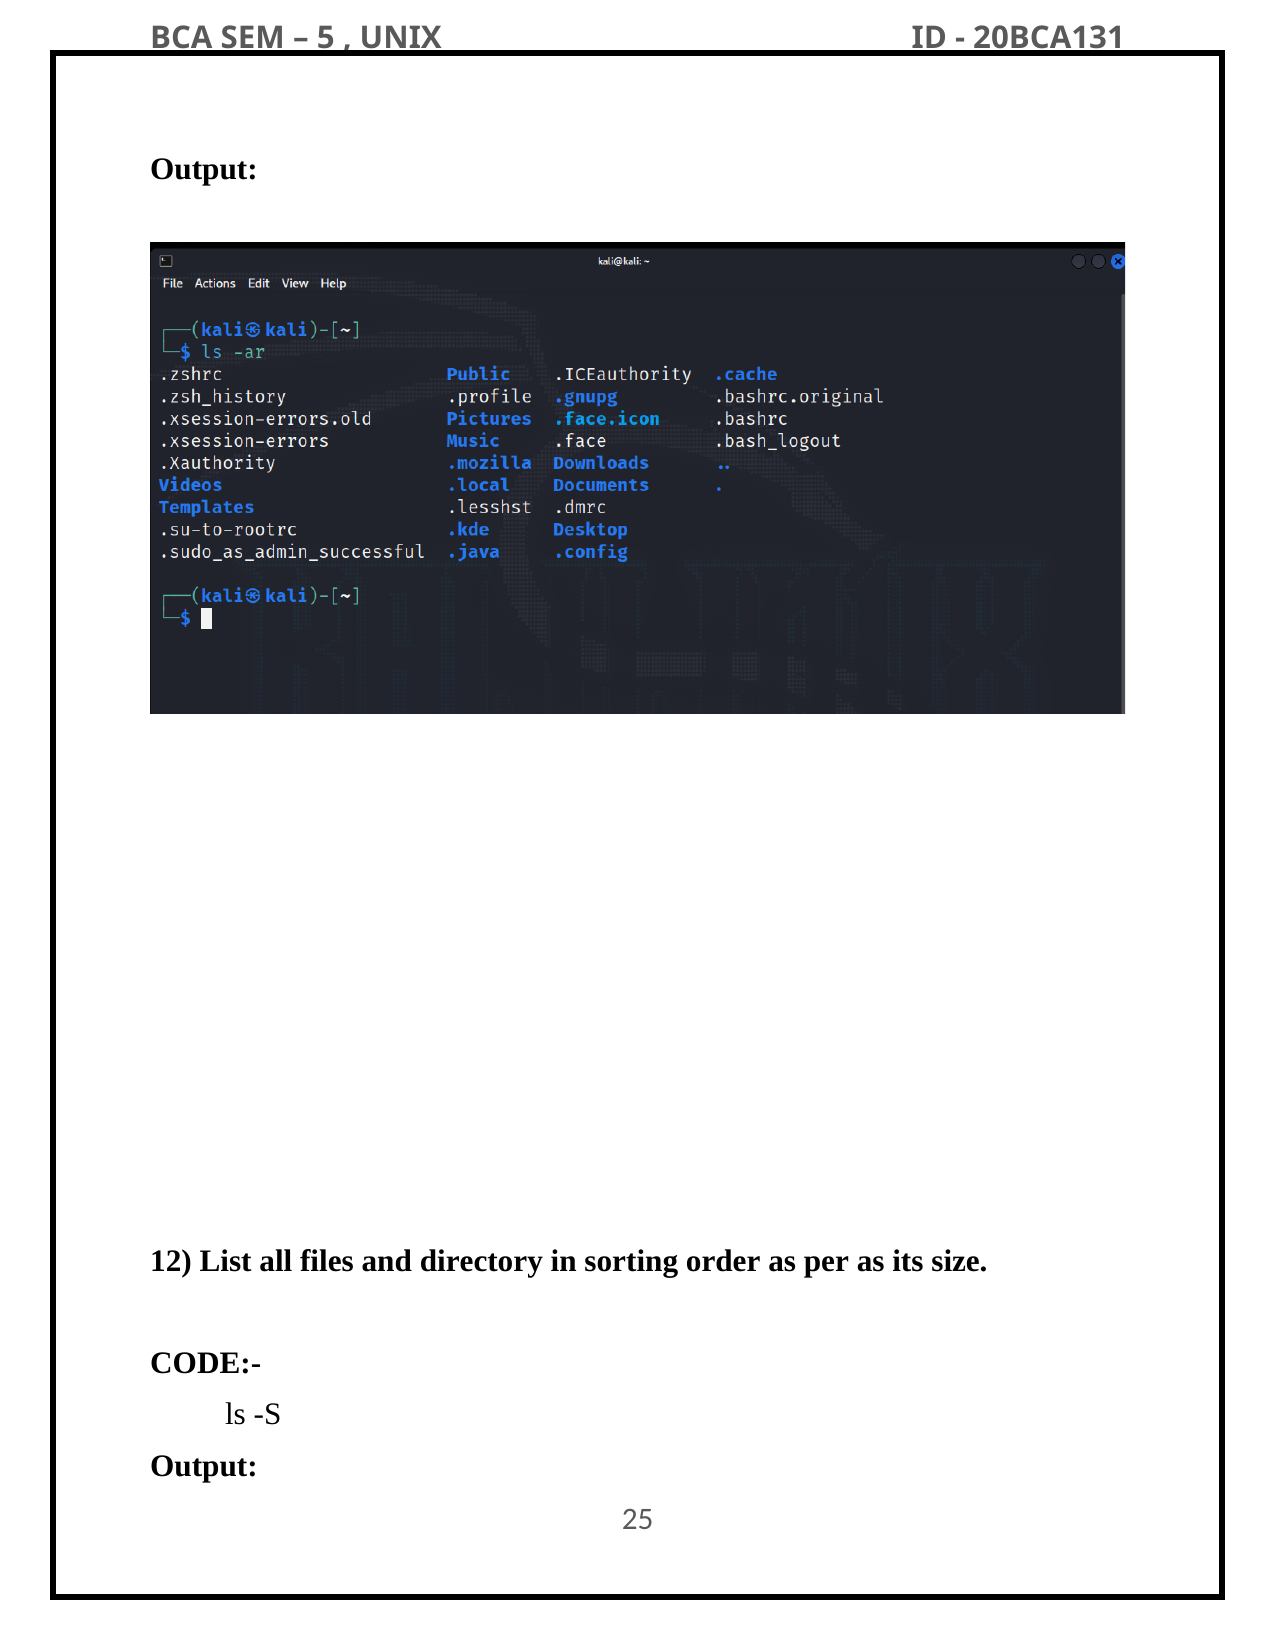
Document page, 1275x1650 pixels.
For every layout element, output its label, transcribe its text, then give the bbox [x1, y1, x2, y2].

text Output: [150, 1447, 1125, 1483]
text Output: [150, 150, 1125, 186]
text CODE:- [150, 1344, 1125, 1380]
picture [150, 242, 1125, 714]
text ls -S [150, 1396, 1125, 1432]
text 12) List all files and directory in sorting order as per as its size. [150, 1242, 1125, 1278]
